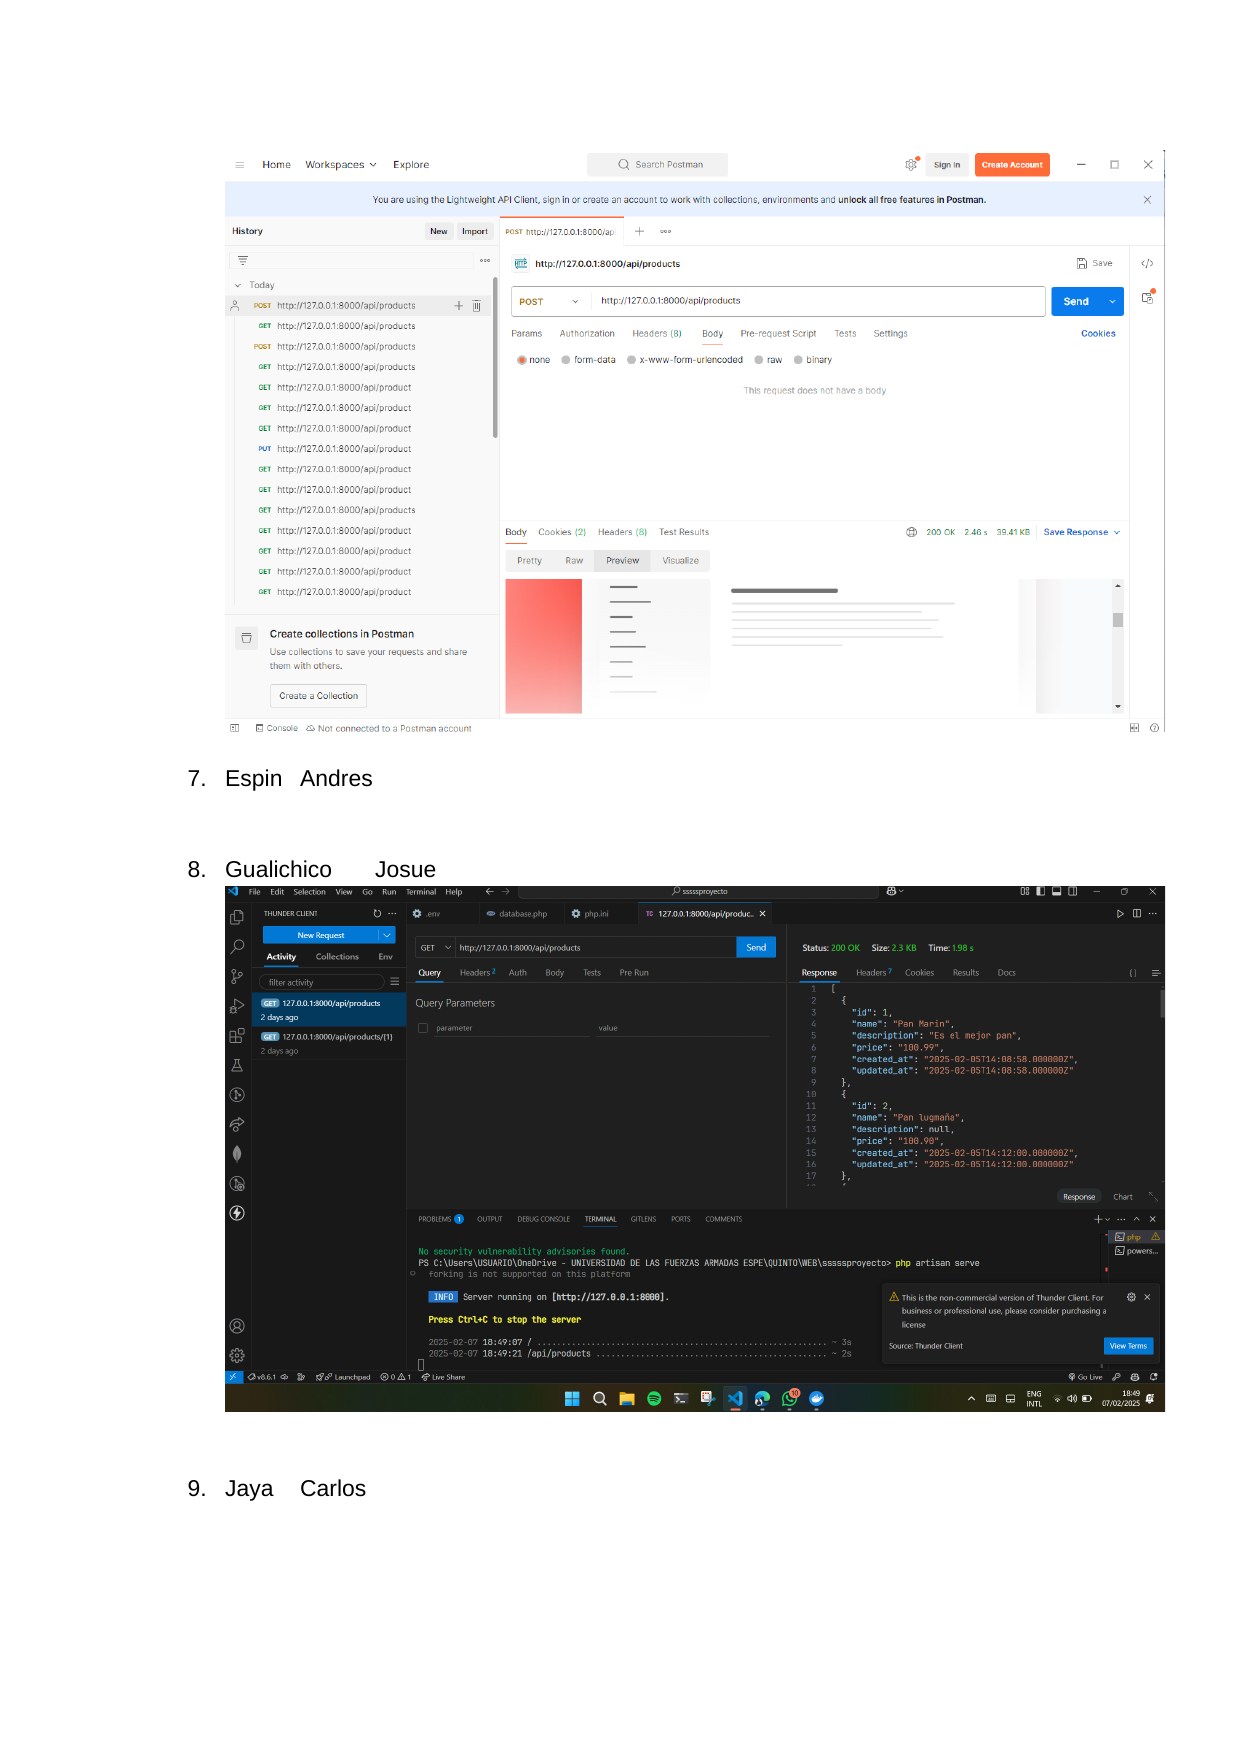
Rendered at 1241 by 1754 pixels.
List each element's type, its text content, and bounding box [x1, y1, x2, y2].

list Espin Andres [187, 765, 1090, 792]
list Jaya Carlos [187, 1475, 1090, 1502]
picture [225, 886, 1166, 1412]
list Gualichico Josue [187, 856, 1090, 882]
picture [225, 150, 1166, 732]
